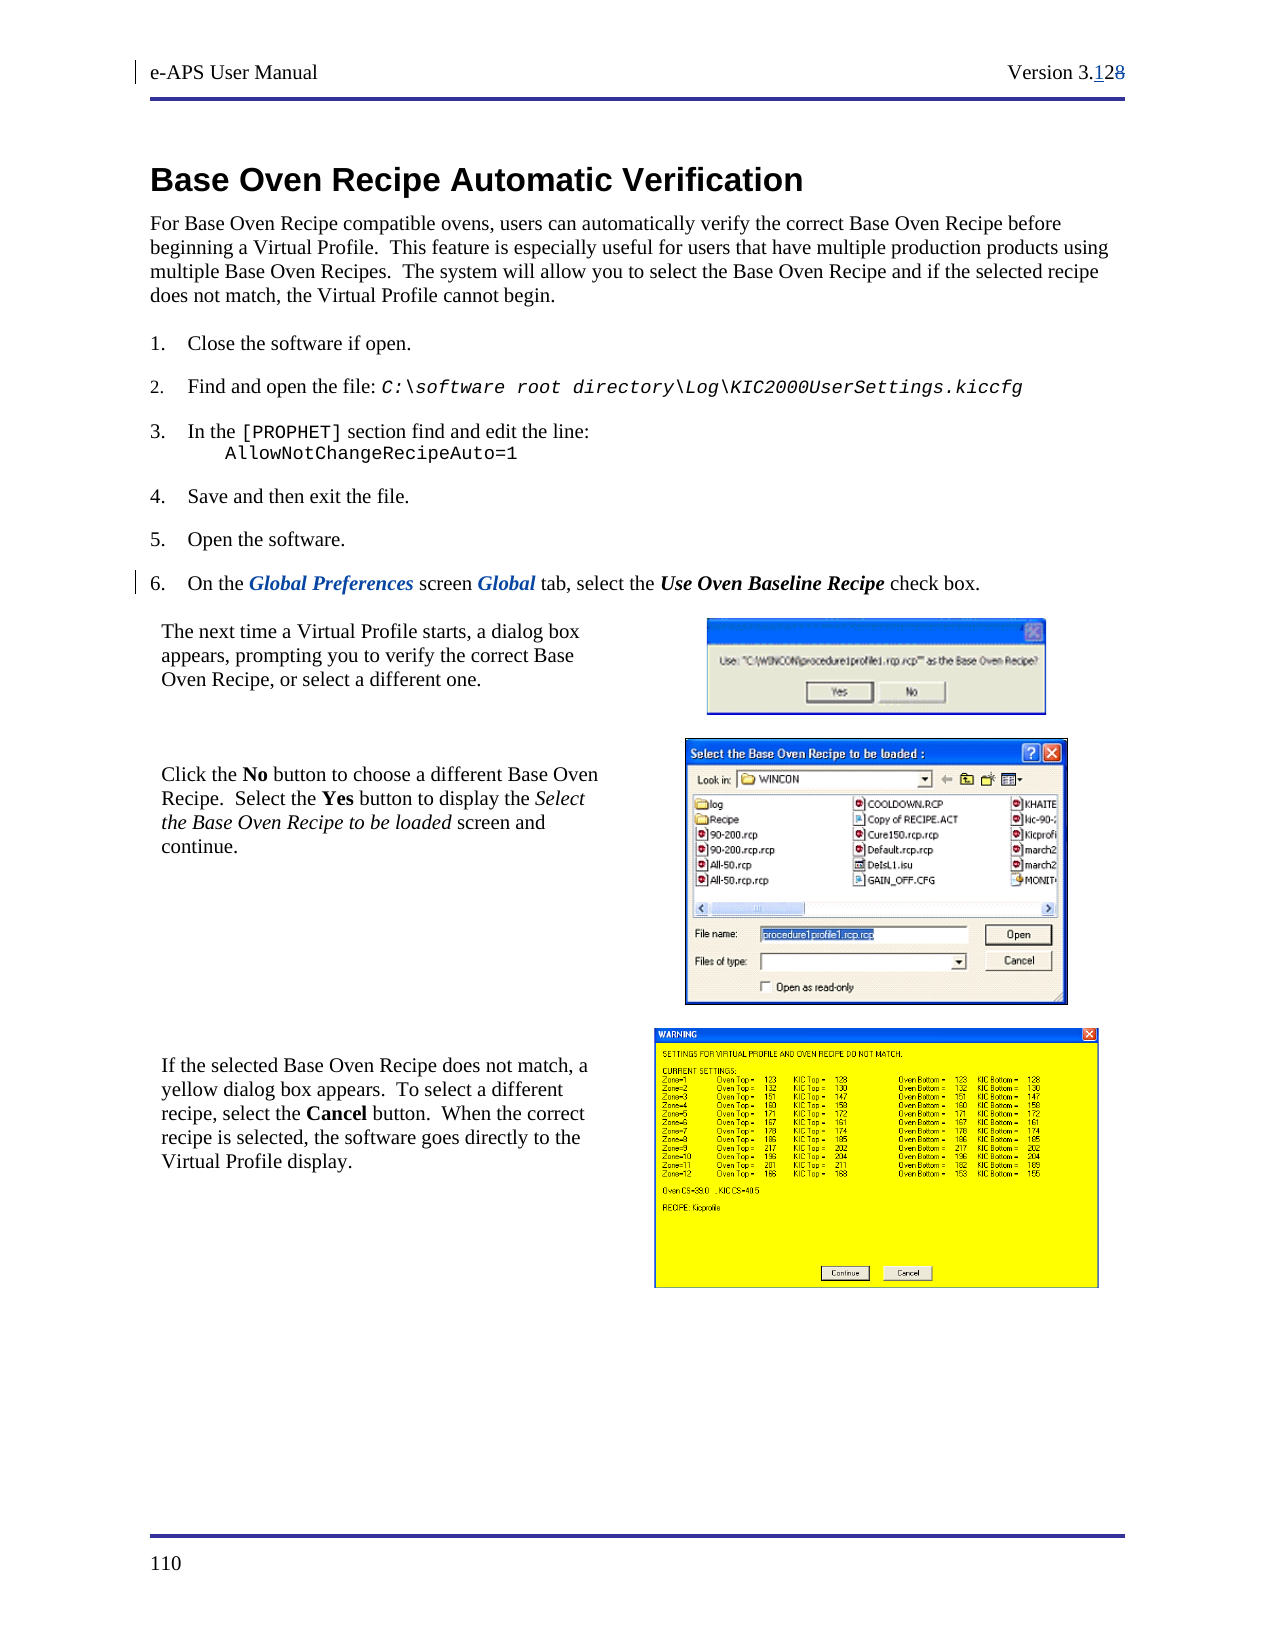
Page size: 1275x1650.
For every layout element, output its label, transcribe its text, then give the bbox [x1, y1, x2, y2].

table_header [628, 619, 1125, 738]
table_cell Click the No button to choose a different Base Oven Recipe. Select the Yes button to display the Select the Base Oven Recipe to be loaded screen and continue. [150, 738, 628, 1029]
subtitle Base Oven Recipe Automatic Verification [150, 160, 1125, 198]
list Open the software. [150, 527, 1125, 551]
table_cell [628, 738, 1125, 1029]
list In the [PROPHET] section find and edit the line: [150, 419, 1125, 444]
text AllowNotChangeRecipeAuto=1 [225, 444, 1125, 465]
picture [654, 1028, 1099, 1288]
list Save and then exit the file. [150, 484, 1125, 508]
picture [706, 618, 1047, 715]
list On the Global Preferences screen Global tab, select the Use Oven Baseline Recipe check box. [150, 570, 1125, 594]
picture [686, 739, 1067, 1004]
table_cell [628, 1029, 1125, 1310]
table_cell If the selected Base Oven Recipe does not match, a yellow dialog box appears. To select a different recipe, select the Cancel button. When the correct recipe is selected, the software goes directly to the Virtual Profile display. [150, 1029, 628, 1310]
table_header The next time a Virtual Profile starts, a dialog box appears, prompting you to verify the correct Base Oven Recipe, or select a different one. [150, 619, 628, 738]
list Close the software if open. [150, 331, 1125, 355]
text For Base Oven Recipe compatible ovens, users can automatically verify the correct Base Oven Recipe before beginning a Virtual Profile. This feature is especially useful for users that have multiple production products using multiple Base Oven Recipes. The system will allow you to select the Base Oven Recipe and if the selected recipe does not match, the Virtual Profile cannot begin. [150, 211, 1125, 307]
list Find and open the file: C:\software root directory\Log\KIC2000UserSettings.kiccfg [150, 374, 1125, 399]
